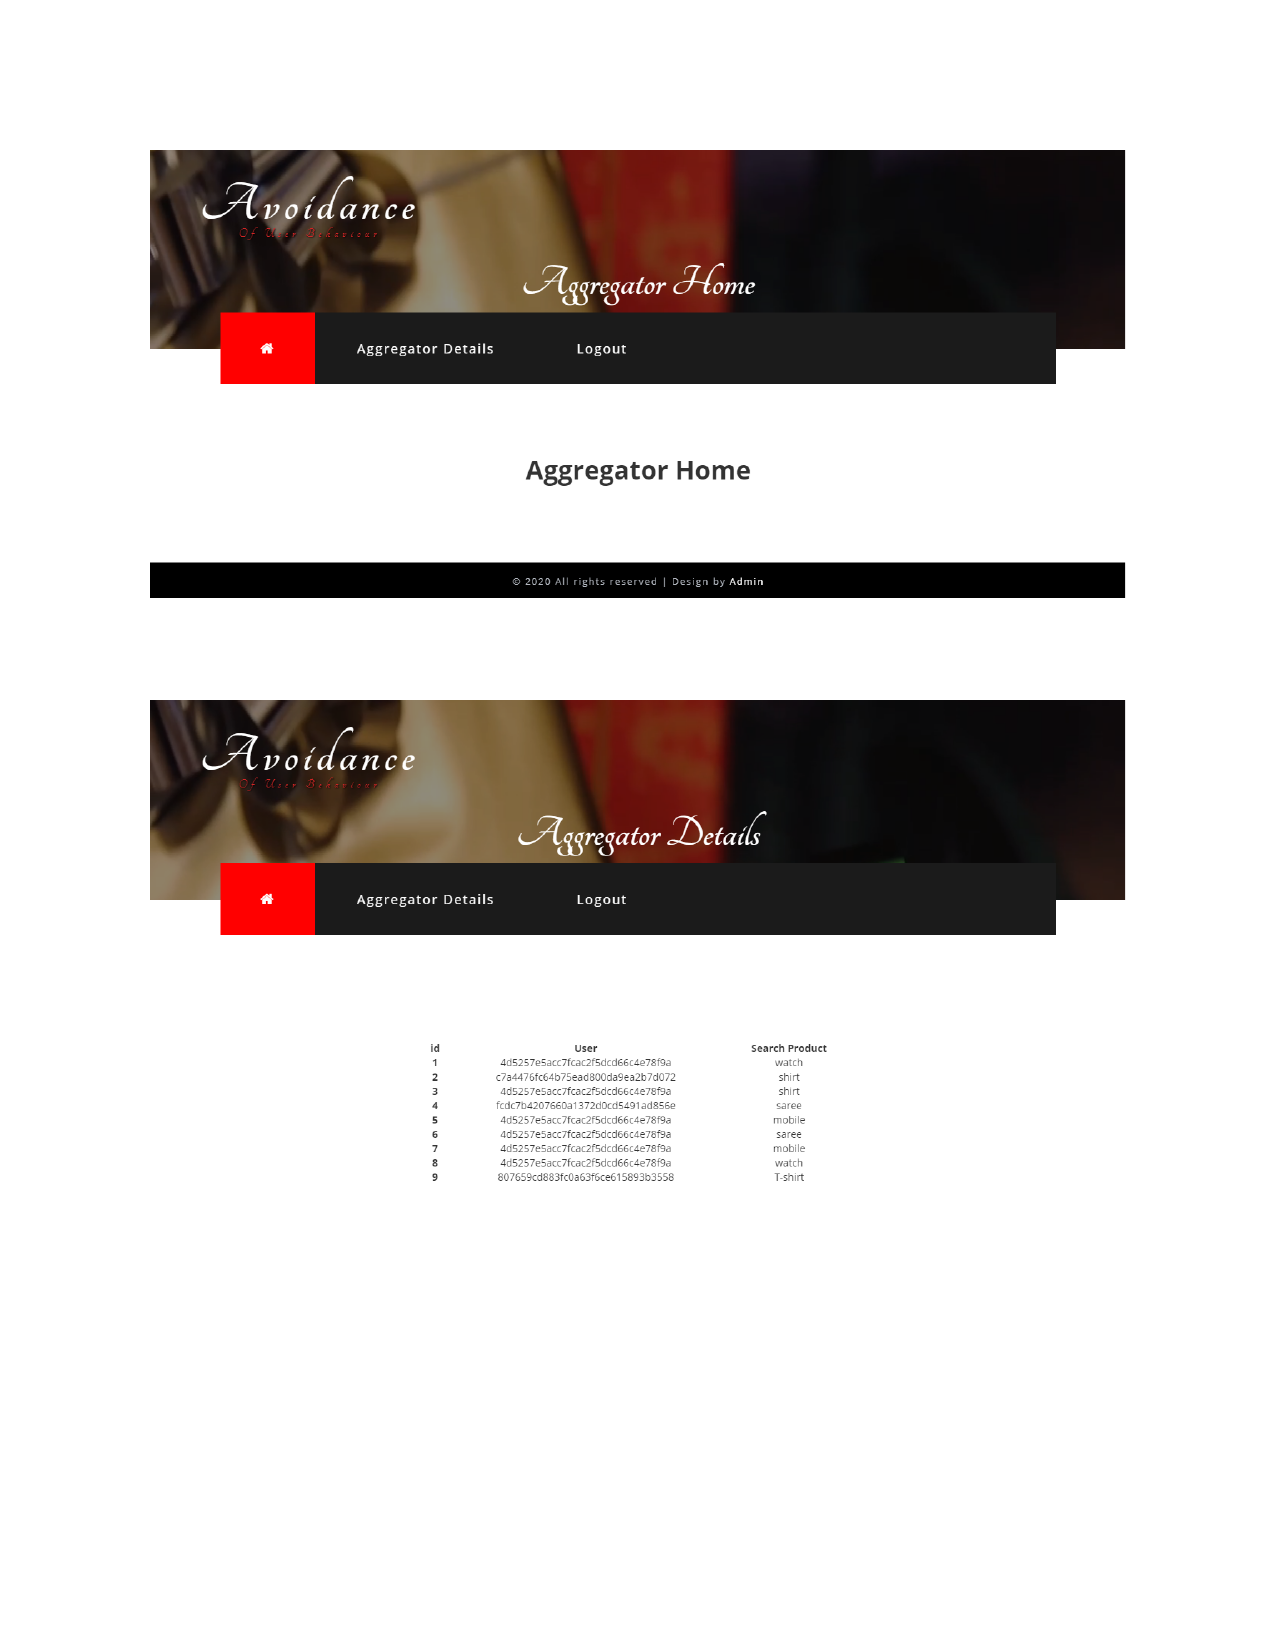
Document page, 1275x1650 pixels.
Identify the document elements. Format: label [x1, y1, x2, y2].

picture [150, 150, 1125, 699]
picture [150, 700, 1125, 1249]
